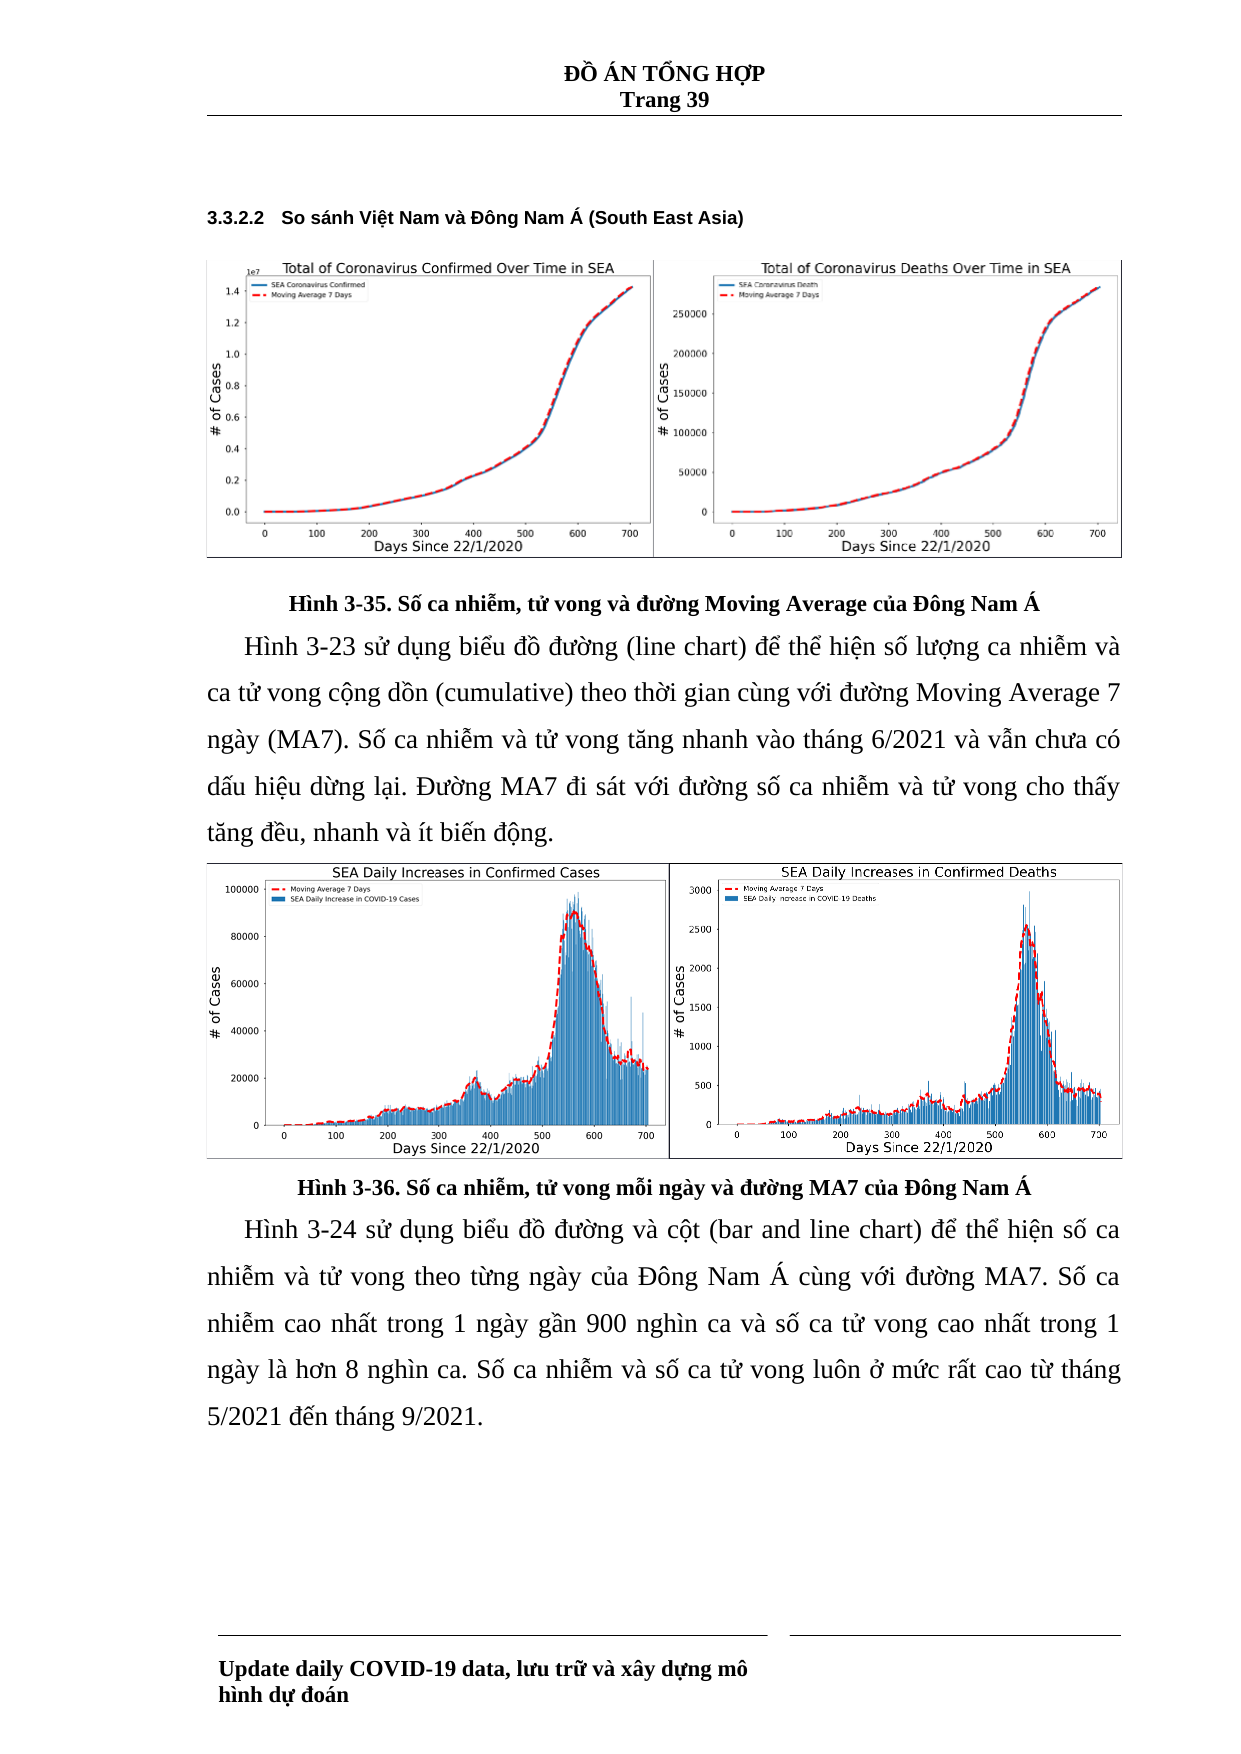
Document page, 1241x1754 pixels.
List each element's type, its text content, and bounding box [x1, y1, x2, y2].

picture [206, 260, 1123, 559]
text Hình 3-24. Số ca nhiễm, tử vong mỗi ngày và đường MA7 của Đông Nam Á [207, 1174, 1122, 1200]
text Hình 3-24 sử dụng biểu đồ đường và cột (bar and line chart) để thể hiện số ca nhiễm và tử vong theo từng ngày của Đông Nam Á cùng với đường MA7. Số ca nhiễm cao nhất trong 1 ngày gần 900 nghìn ca và số ca tử vong cao nhất trong 1 ngày là hơn 8 nghìn ca. Số ca nhiễm và số ca tử vong luôn ở mức rất cao từ tháng 5/2021 đến tháng 9/2021. [207, 1213, 1122, 1431]
text Hình 3-23 sử dụng biểu đồ đường (line chart) để thể hiện số lượng ca nhiễm và ca tử vong cộng dồn (cumulative) theo thời gian cùng với đường Moving Average 7 ngày (MA7). Số ca nhiễm và tử vong tăng nhanh vào tháng 6/2021 và vẫn chưa có dấu hiệu dừng lại. Đường MA7 đi sát với đường số ca nhiễm và tử vong cho thấy tăng đều, nhanh và ít biến động. [207, 630, 1122, 848]
picture [206, 863, 1123, 1159]
subtitle So sánh Việt Nam và Đông Nam Á (South East Asia) [207, 207, 1122, 228]
text Hình 3-23. Số ca nhiễm, tử vong và đường Moving Average của Đông Nam Á [207, 590, 1122, 617]
